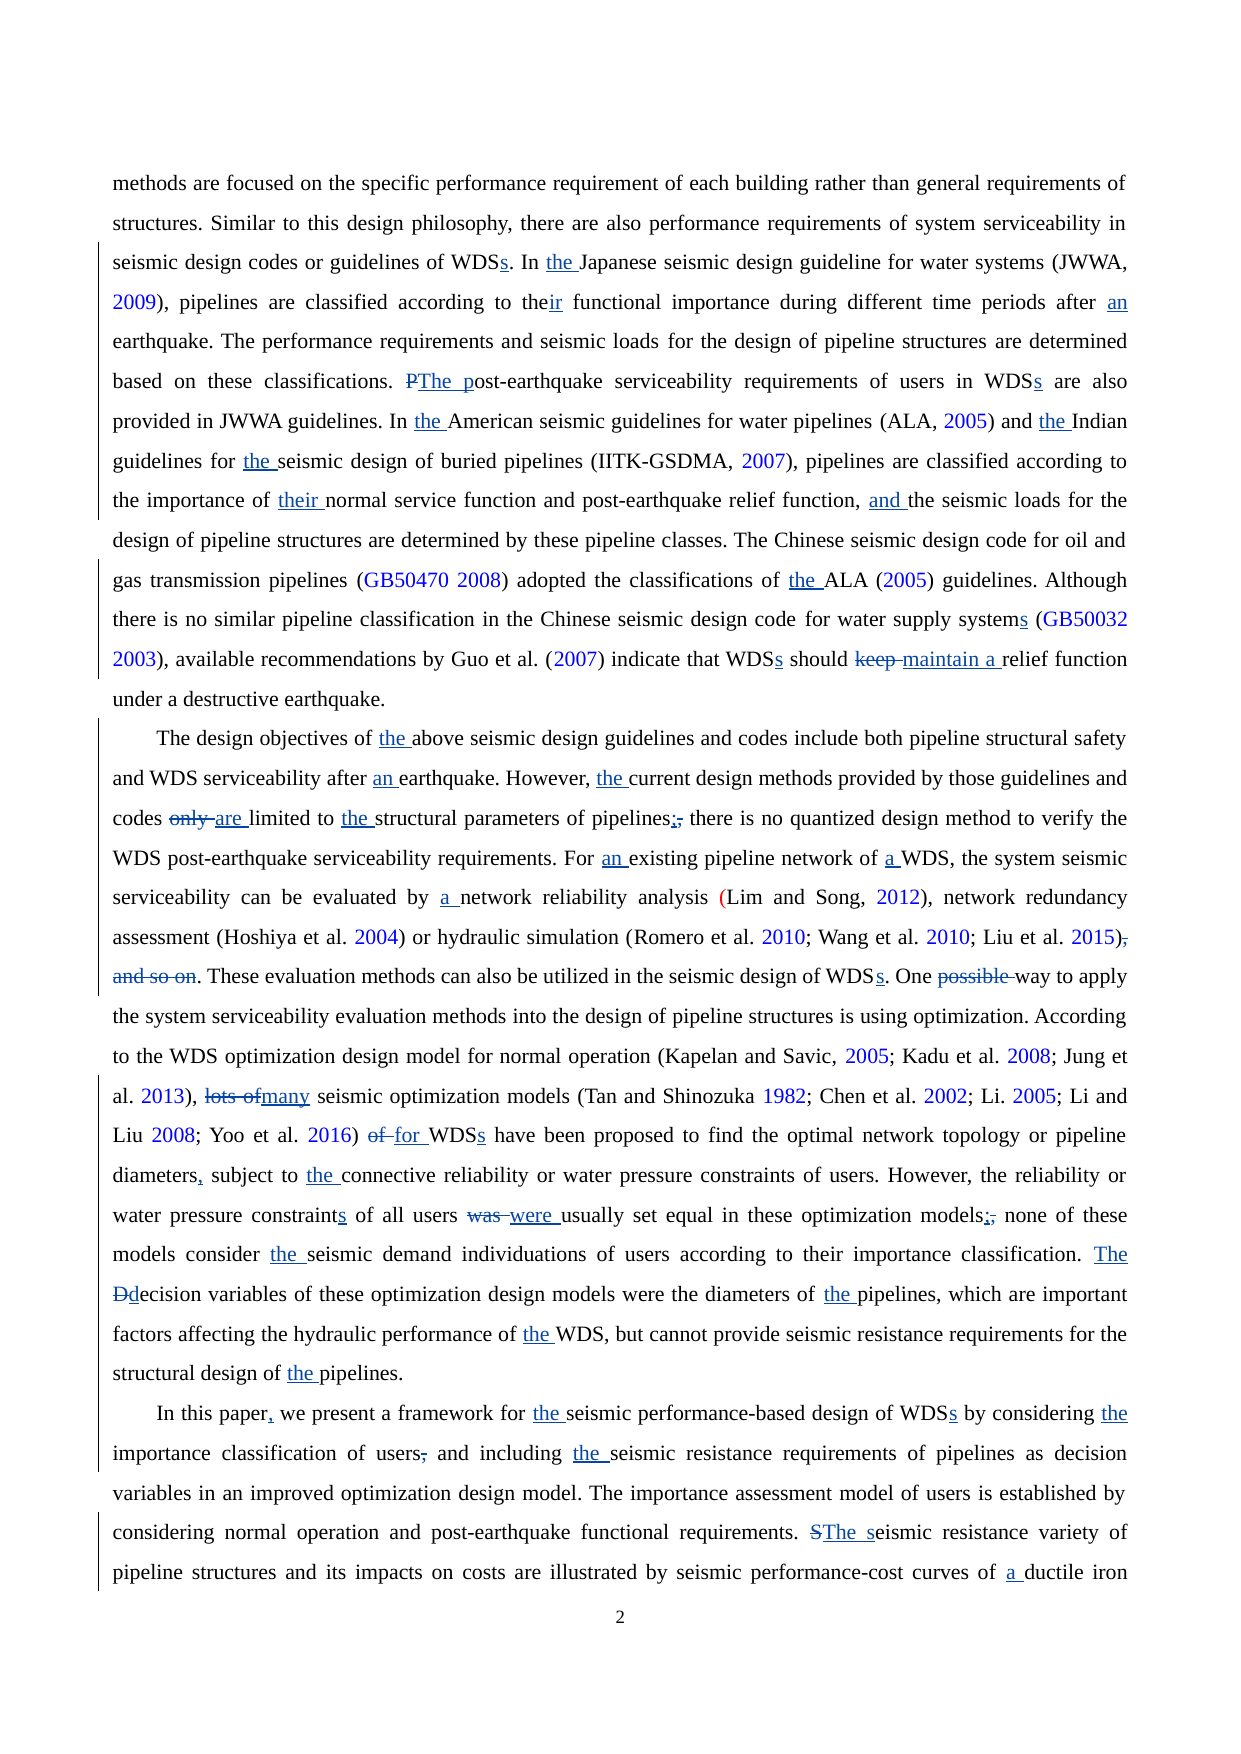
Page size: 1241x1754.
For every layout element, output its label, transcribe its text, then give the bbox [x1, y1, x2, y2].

text The design objectives of above seismic design guidelines and codes include both pipeline structural safety and WDS serviceability after earthquake. However, current design methods provided by those guidelines and codes limited to structural parameters of pipelines there is no quantized design method to verify the WDS post-earthquake serviceability requirements. For existing pipeline network of WDS, the system seismic serviceability can be evaluated by network reliability analysis (Lim and Song, 2012), network redundancy assessment (Hoshiya et al. 2004) or hydraulic simulation (Romero et al. 2010; Wang et al. 2010; Liu et al. 2015). These evaluation methods can also be utilized in the seismic design of WDS. One way to apply the system serviceability evaluation methods into the design of pipeline structures is using optimization. According to the WDS optimization design model for normal operation (Kapelan and Savic, 2005; Kadu et al. 2008; Jung et al. 2013), seismic optimization models (Tan and Shinozuka 1982; Chen et al. 2002; Li. 2005; Li and Liu 2008; Yoo et al. 2016) WDS have been proposed to find the optimal network topology or pipeline diameters subject to connective reliability or water pressure constraints of users. However, the reliability or water pressure constraint of all users usually set equal in these optimization models none of these models consider seismic demand individuations of users according to their importance classification. ecision variables of these optimization design models were the diameters of pipelines, which are important factors affecting the hydraulic performance of WDS, but cannot provide seismic resistance requirements for the structural design of pipelines. [112, 718, 1128, 1393]
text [112, 1393, 1128, 1591]
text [112, 163, 1128, 718]
